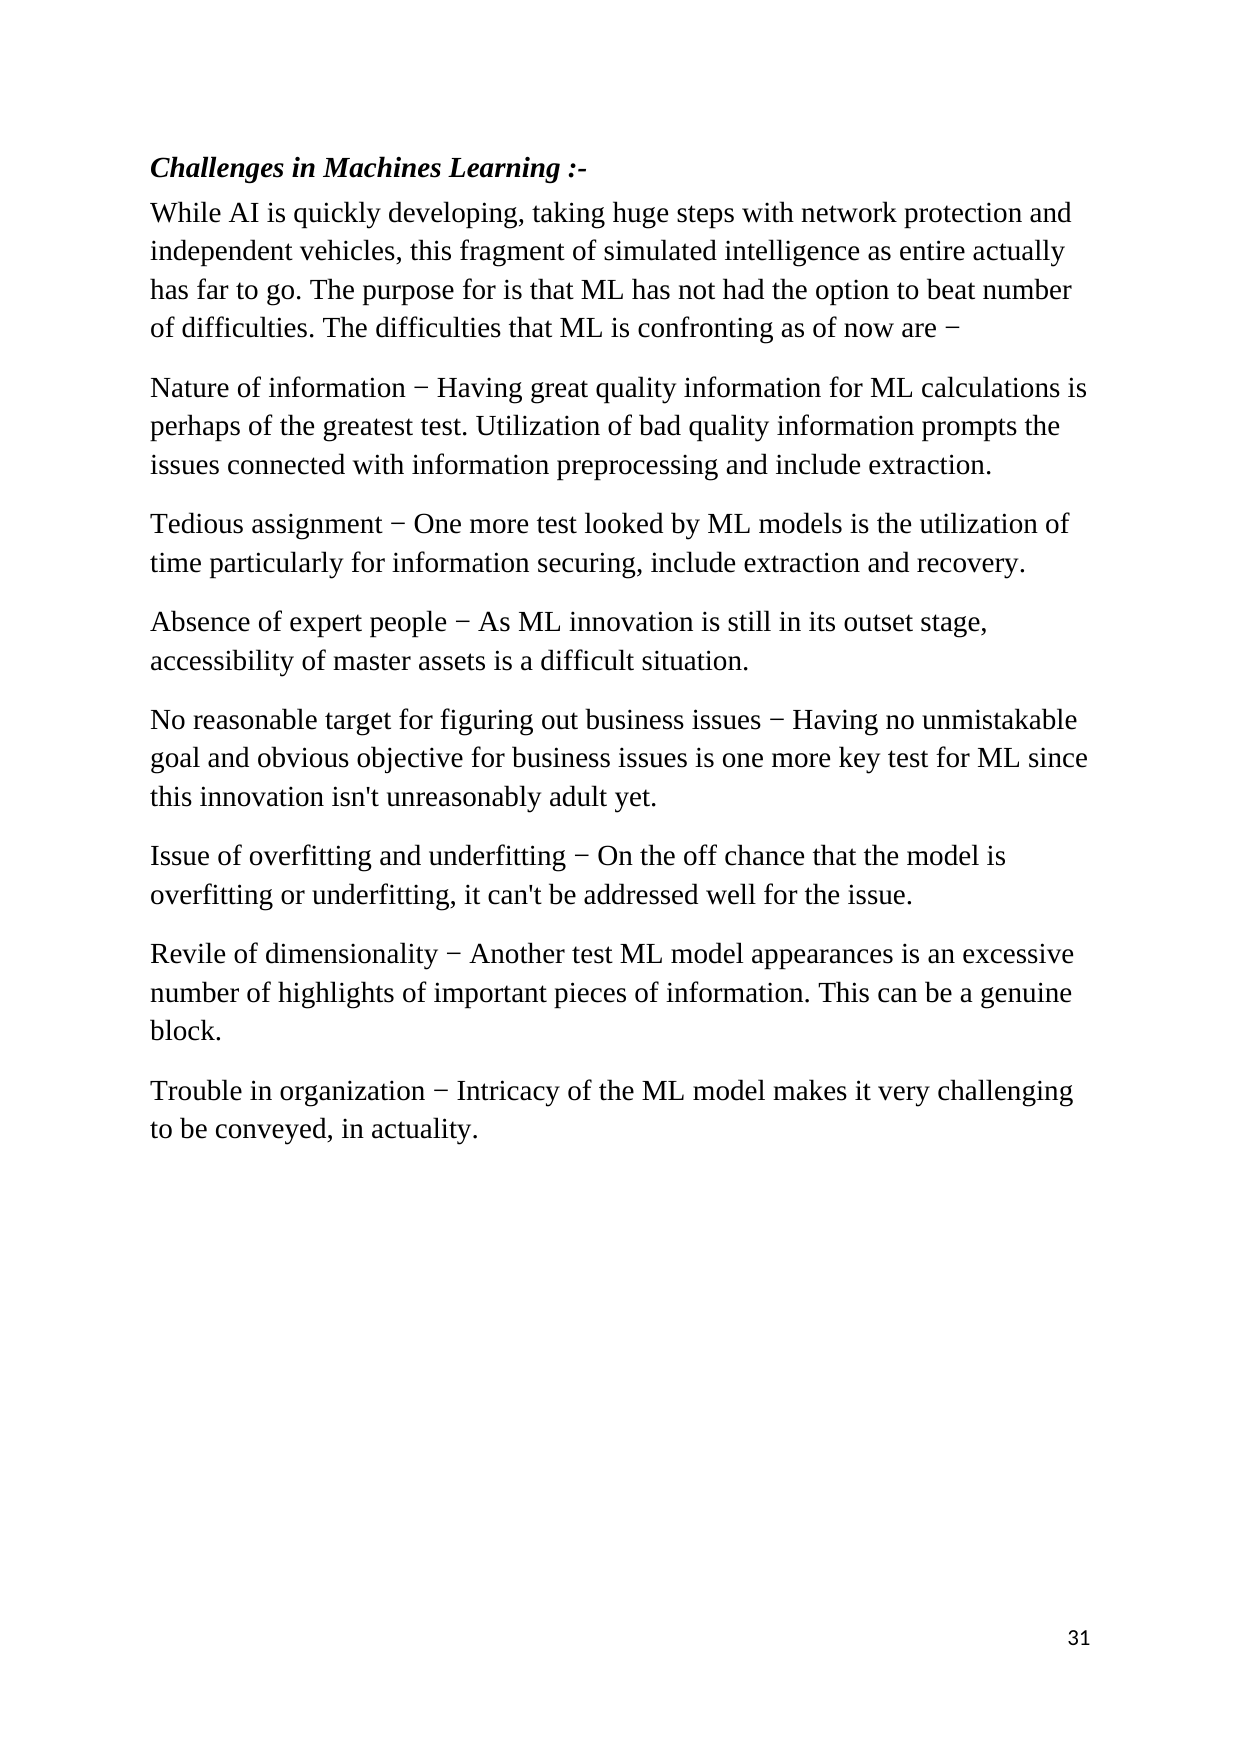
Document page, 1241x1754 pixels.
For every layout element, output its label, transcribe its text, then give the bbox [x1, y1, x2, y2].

text While AI is quickly developing, taking huge steps with network protection and independent vehicles, this fragment of simulated intelligence as entire actually has far to go. The purpose for is that ML has not had the option to beat number of difficulties. The difficulties that ML is confronting as of now are − [150, 195, 1090, 344]
text Tedious assignment − One more test looked by ML models is the utilization of time particularly for information securing, include extraction and recovery. [150, 506, 1090, 578]
text No reasonable target for figuring out business issues − Having no unmistakable goal and obvious objective for business issues is one more key test for ML since this innovation isn't unreasonably adult yet. [150, 702, 1090, 813]
subtitle Challenges in Machines Learning :- [150, 150, 1090, 183]
text Revile of dimensionality − Another test ML model appearances is an excessive number of highlights of important pieces of information. This can be a genuine block. [150, 936, 1090, 1047]
text Issue of overfitting and underfitting − On the off chance that the model is overfitting or underfitting, it can't be addressed well for the issue. [150, 838, 1090, 911]
text Absence of expert people − As ML innovation is still in its outset stage, accessibility of master assets is a difficult situation. [150, 604, 1090, 676]
text Trouble in organization − Intricacy of the ML model makes it very challenging to be conveyed, in actuality. [150, 1073, 1090, 1145]
text Nature of information − Having great quality information for ML calculations is perhaps of the greatest test. Utilization of bad quality information prompts the issues connected with information preprocessing and include extraction. [150, 370, 1090, 480]
